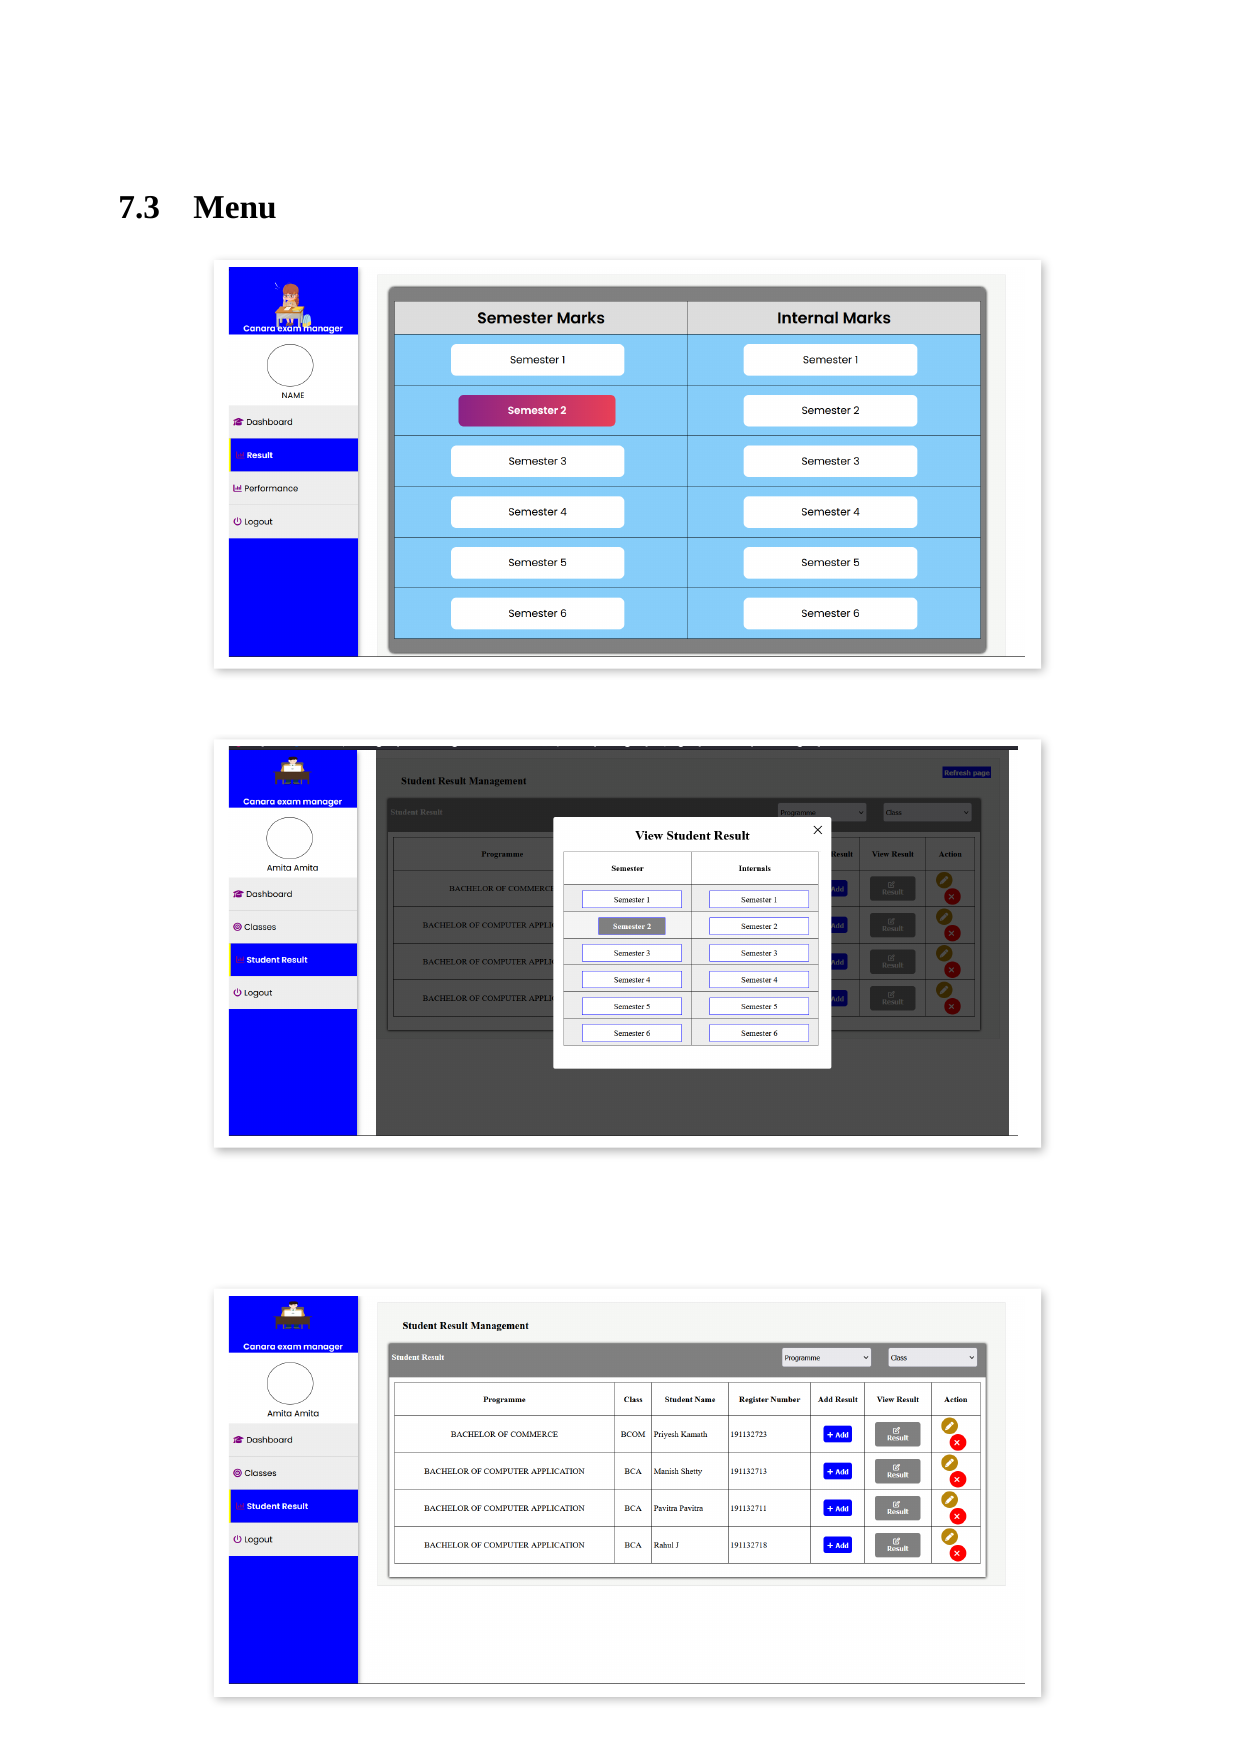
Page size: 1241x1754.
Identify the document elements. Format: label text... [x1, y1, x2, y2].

picture [228, 746, 1018, 1136]
picture [228, 1296, 1025, 1684]
list Menu [118, 188, 1137, 226]
picture [228, 267, 1025, 657]
